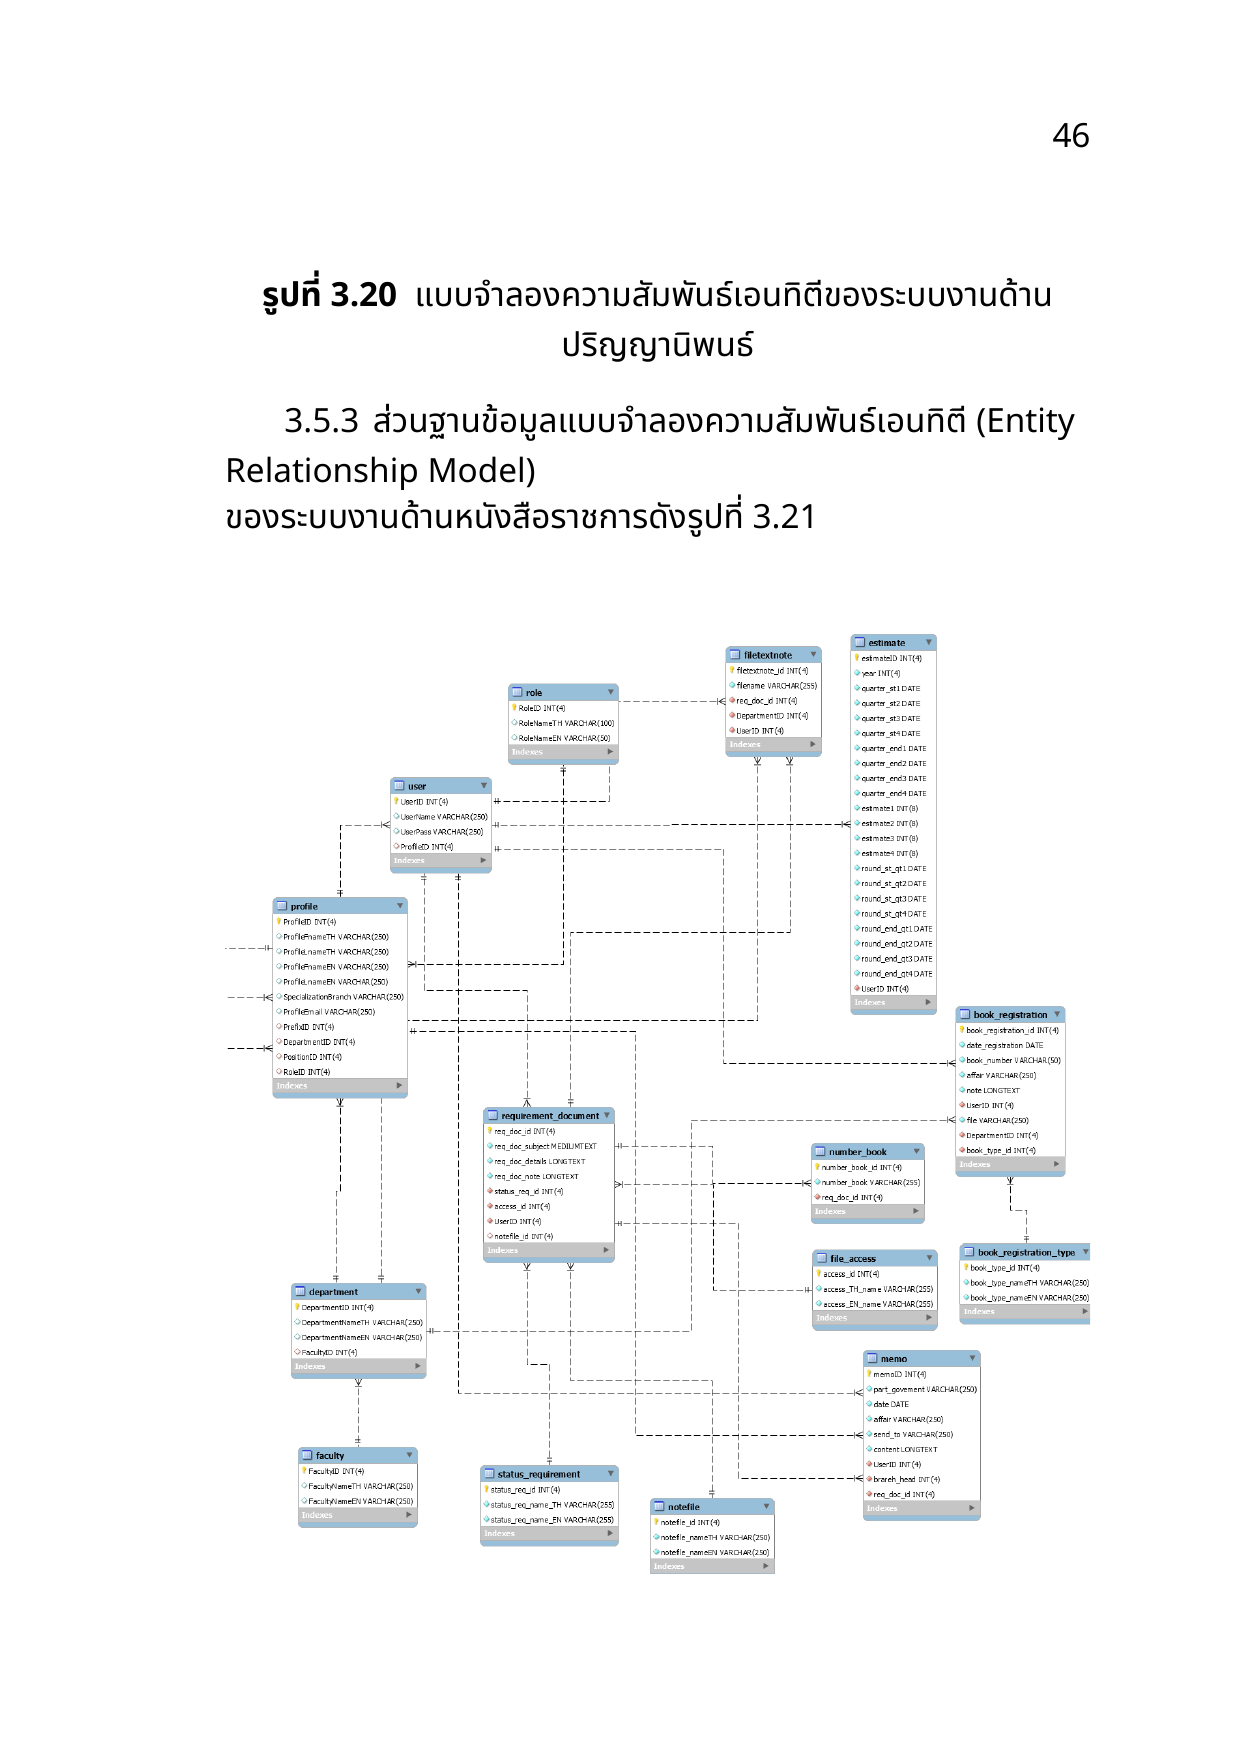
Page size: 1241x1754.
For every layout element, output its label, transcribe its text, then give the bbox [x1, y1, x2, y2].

picture [225, 601, 1091, 1574]
